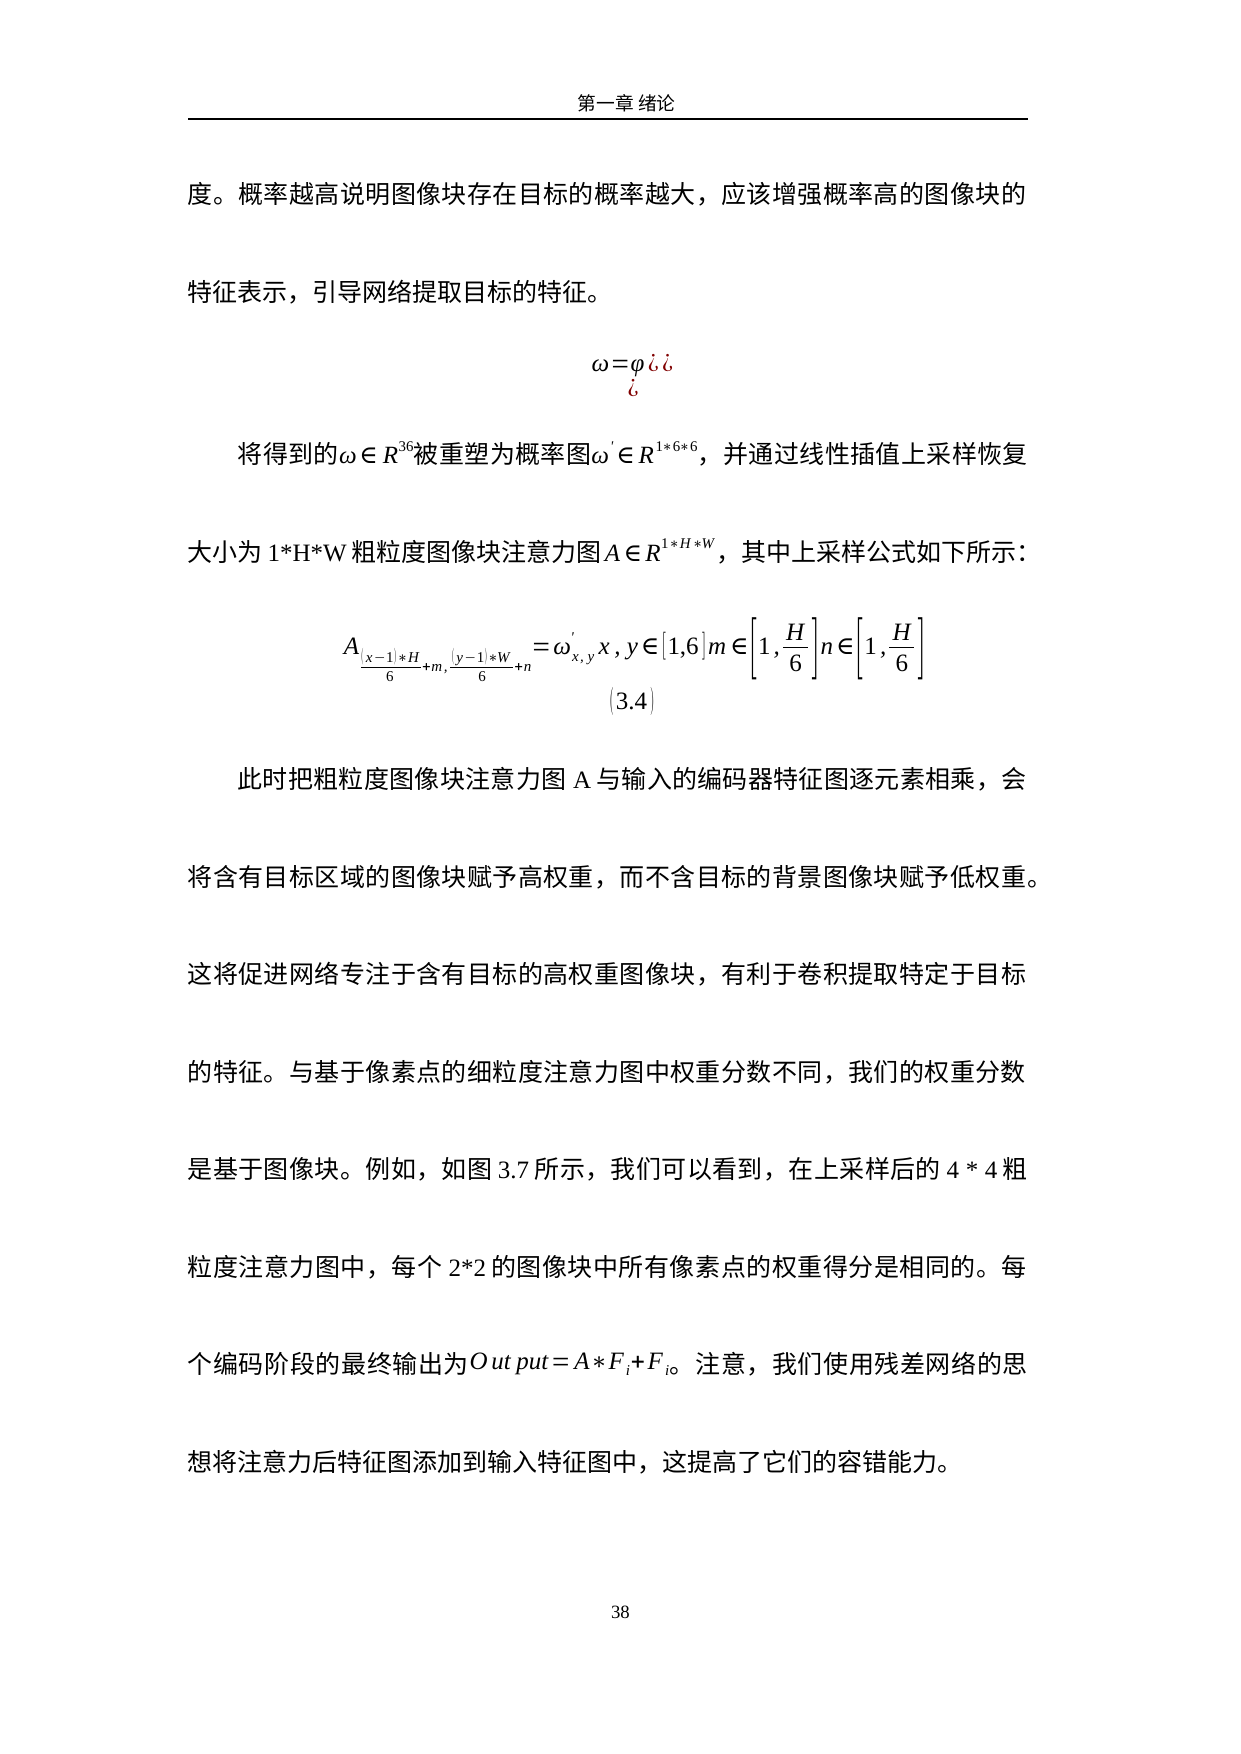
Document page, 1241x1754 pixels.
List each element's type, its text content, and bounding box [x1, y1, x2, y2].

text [187, 160, 1028, 323]
text 将得到的被重塑为概率图，并通过线性插值上采样恢复大小为1*H*W粗粒度图像块注意力图，其中上采样公式如下所示： [187, 420, 1028, 583]
